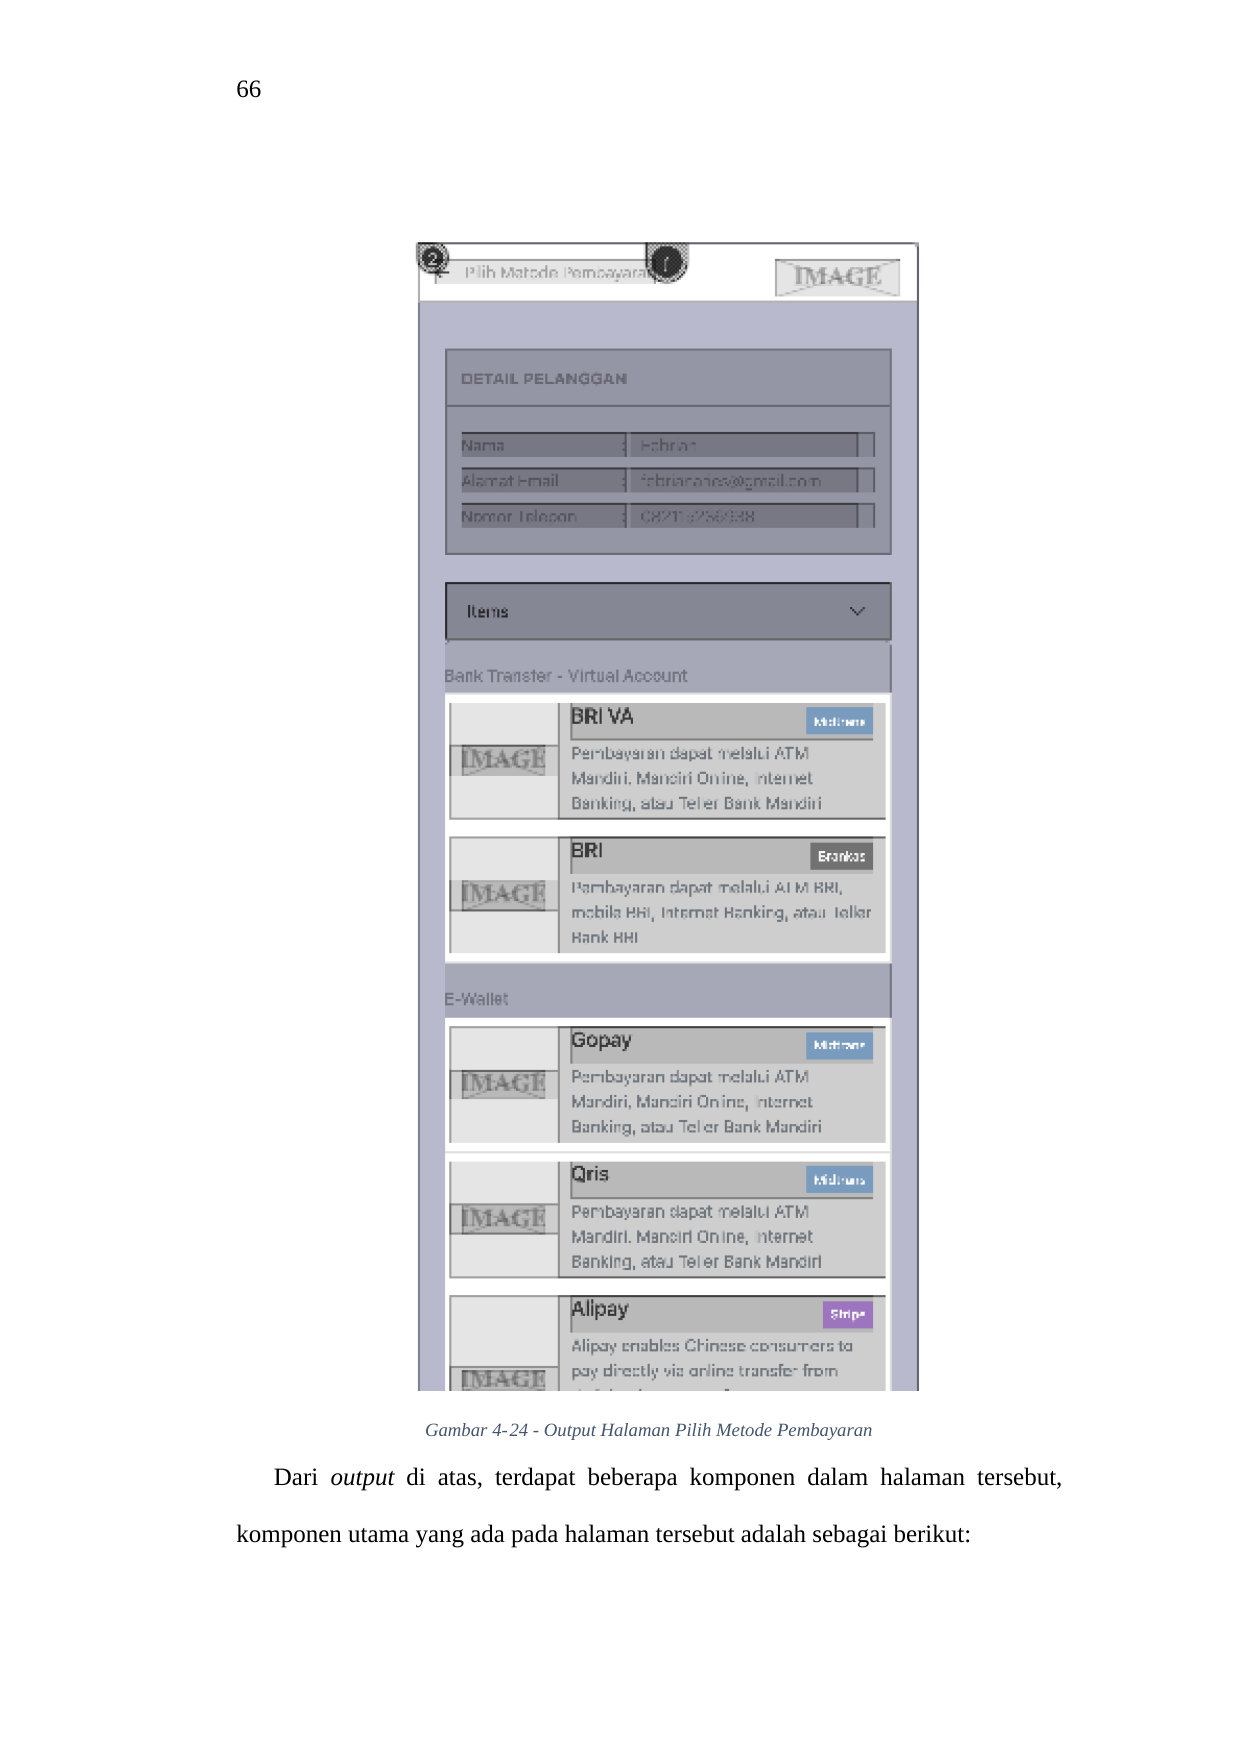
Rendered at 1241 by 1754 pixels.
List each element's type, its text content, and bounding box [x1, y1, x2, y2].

picture [395, 236, 942, 1391]
text Dari output di atas, terdapat beberapa komponen dalam halaman tersebut, komponen utama yang ada pada halaman tersebut adalah sebagai berikut: [236, 1462, 1063, 1548]
